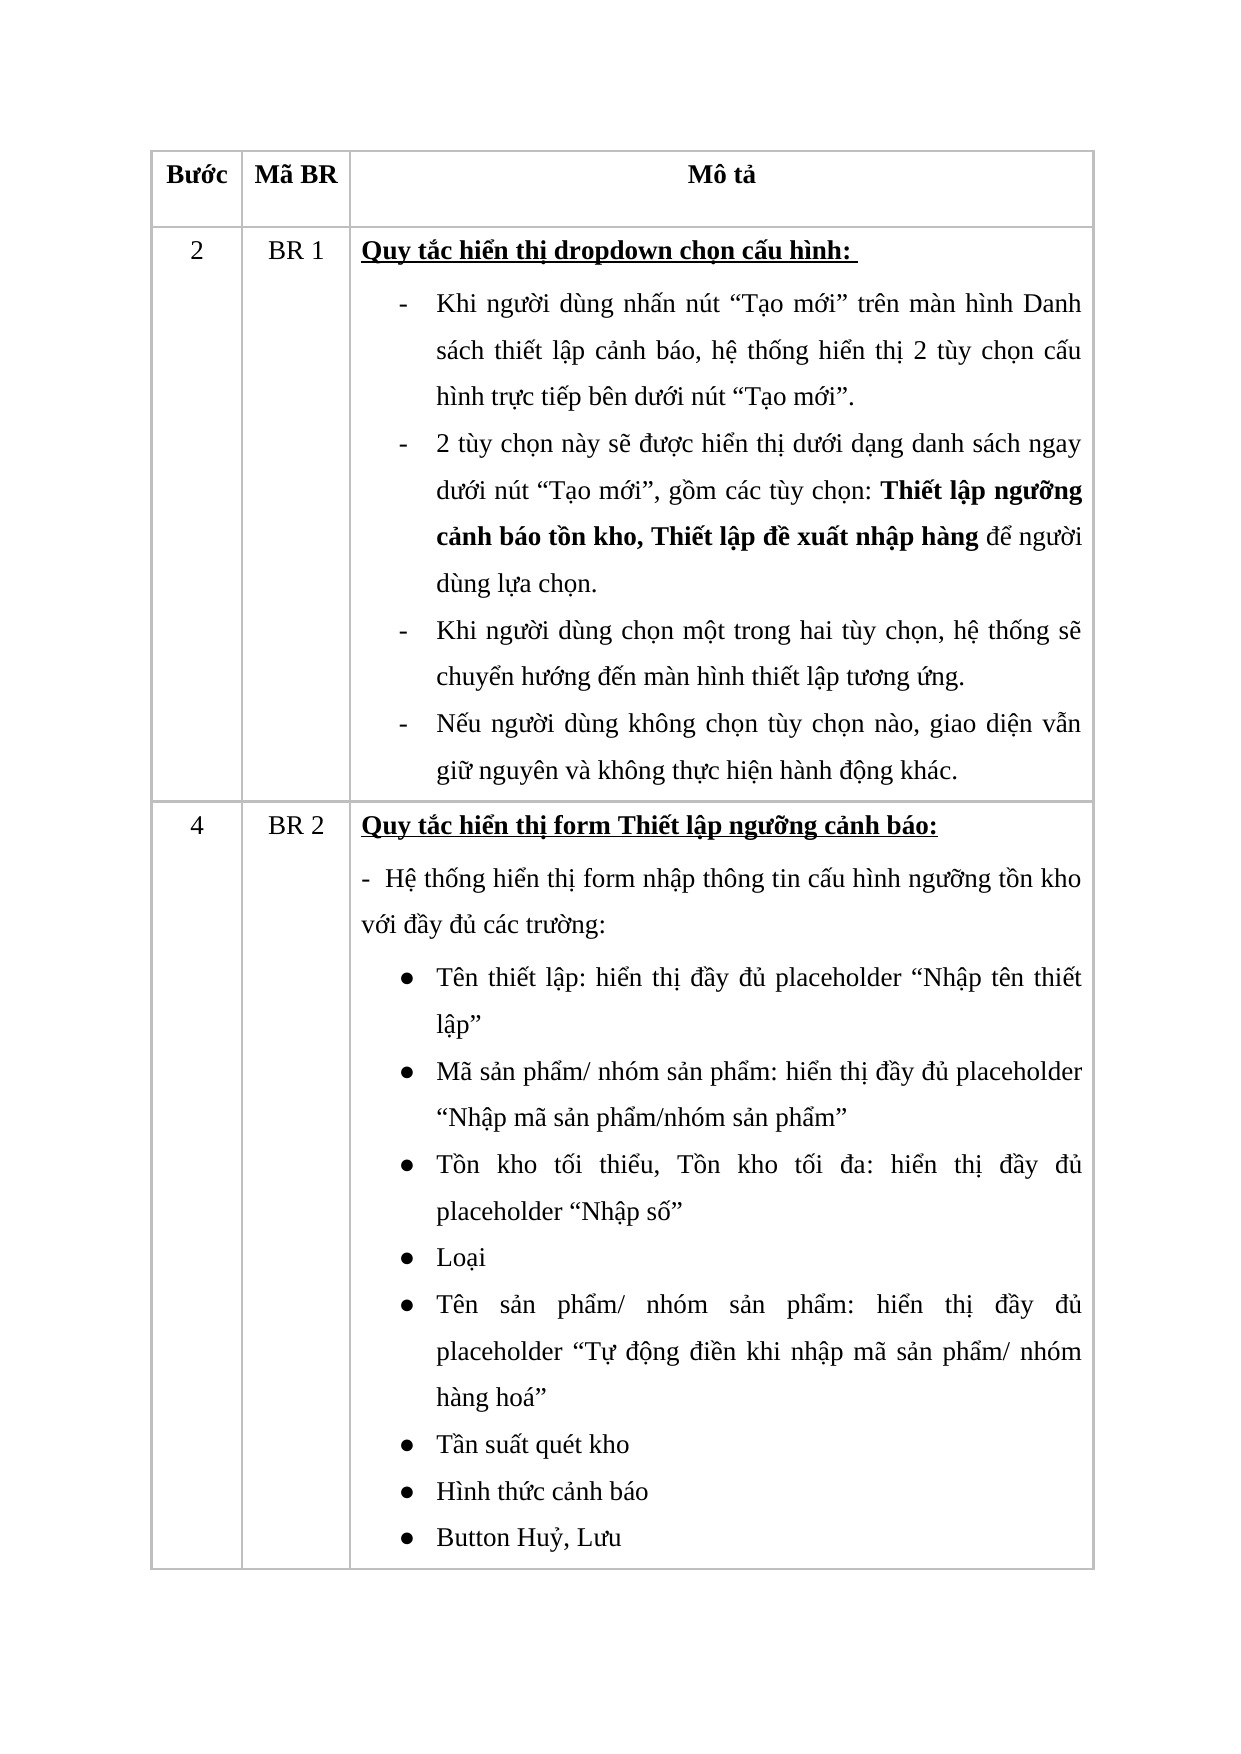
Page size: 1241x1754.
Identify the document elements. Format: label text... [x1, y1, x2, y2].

table_cell Quy tắc hiển thị dropdown chọn cấu hình: Khi người dùng nhấn nút “Tạo mới” trên màn hình Danh sách thiết lập cảnh báo, hệ thống hiển thị 2 tùy chọn cấu hình trực tiếp bên dưới nút “Tạo mới”. 2 tùy chọn này sẽ được hiển thị dưới dạng danh sách ngay dưới nút “Tạo mới”, gồm các tùy chọn: Thiết lập ngưỡng cảnh báo tồn kho, Thiết lập đề xuất nhập hàng để người dùng lựa chọn. Khi người dùng chọn một trong hai tùy chọn, hệ thống sẽ chuyển hướng đến màn hình thiết lập tương ứng. Nếu người dùng không chọn tùy chọn nào, giao diện vẫn giữ nguyên và không thực hiện hành động khác. [351, 228, 1092, 800]
table_cell Quy tắc hiển thị form Thiết lập ngưỡng cảnh báo: - Hệ thống hiển thị form nhập thông tin cấu hình ngưỡng tồn kho với đầy đủ các trường: Tên thiết lập: hiển thị đầy đủ placeholder “Nhập tên thiết lập” Mã sản phẩm/ nhóm sản phẩm: hiển thị đầy đủ placeholder “Nhập mã sản phẩm/nhóm sản phẩm” Tồn kho tối thiểu, Tồn kho tối đa: hiển thị đầy đủ placeholder “Nhập số” Loại Tên sản phẩm/ nhóm sản phẩm: hiển thị đầy đủ placeholder “Tự động điền khi nhập mã sản phẩm/ nhóm hàng hoá” Tần suất quét kho Hình thức cảnh báo Button Huỷ, Lưu [351, 803, 1092, 1568]
table_cell 2 [153, 228, 241, 800]
table_header Mã BR [243, 152, 349, 226]
table_header Mô tả [351, 152, 1092, 226]
table_cell 4 [153, 803, 241, 1568]
table_cell BR 1 [243, 228, 349, 800]
table_header Bước [153, 152, 241, 226]
table_cell BR 2 [243, 803, 349, 1568]
